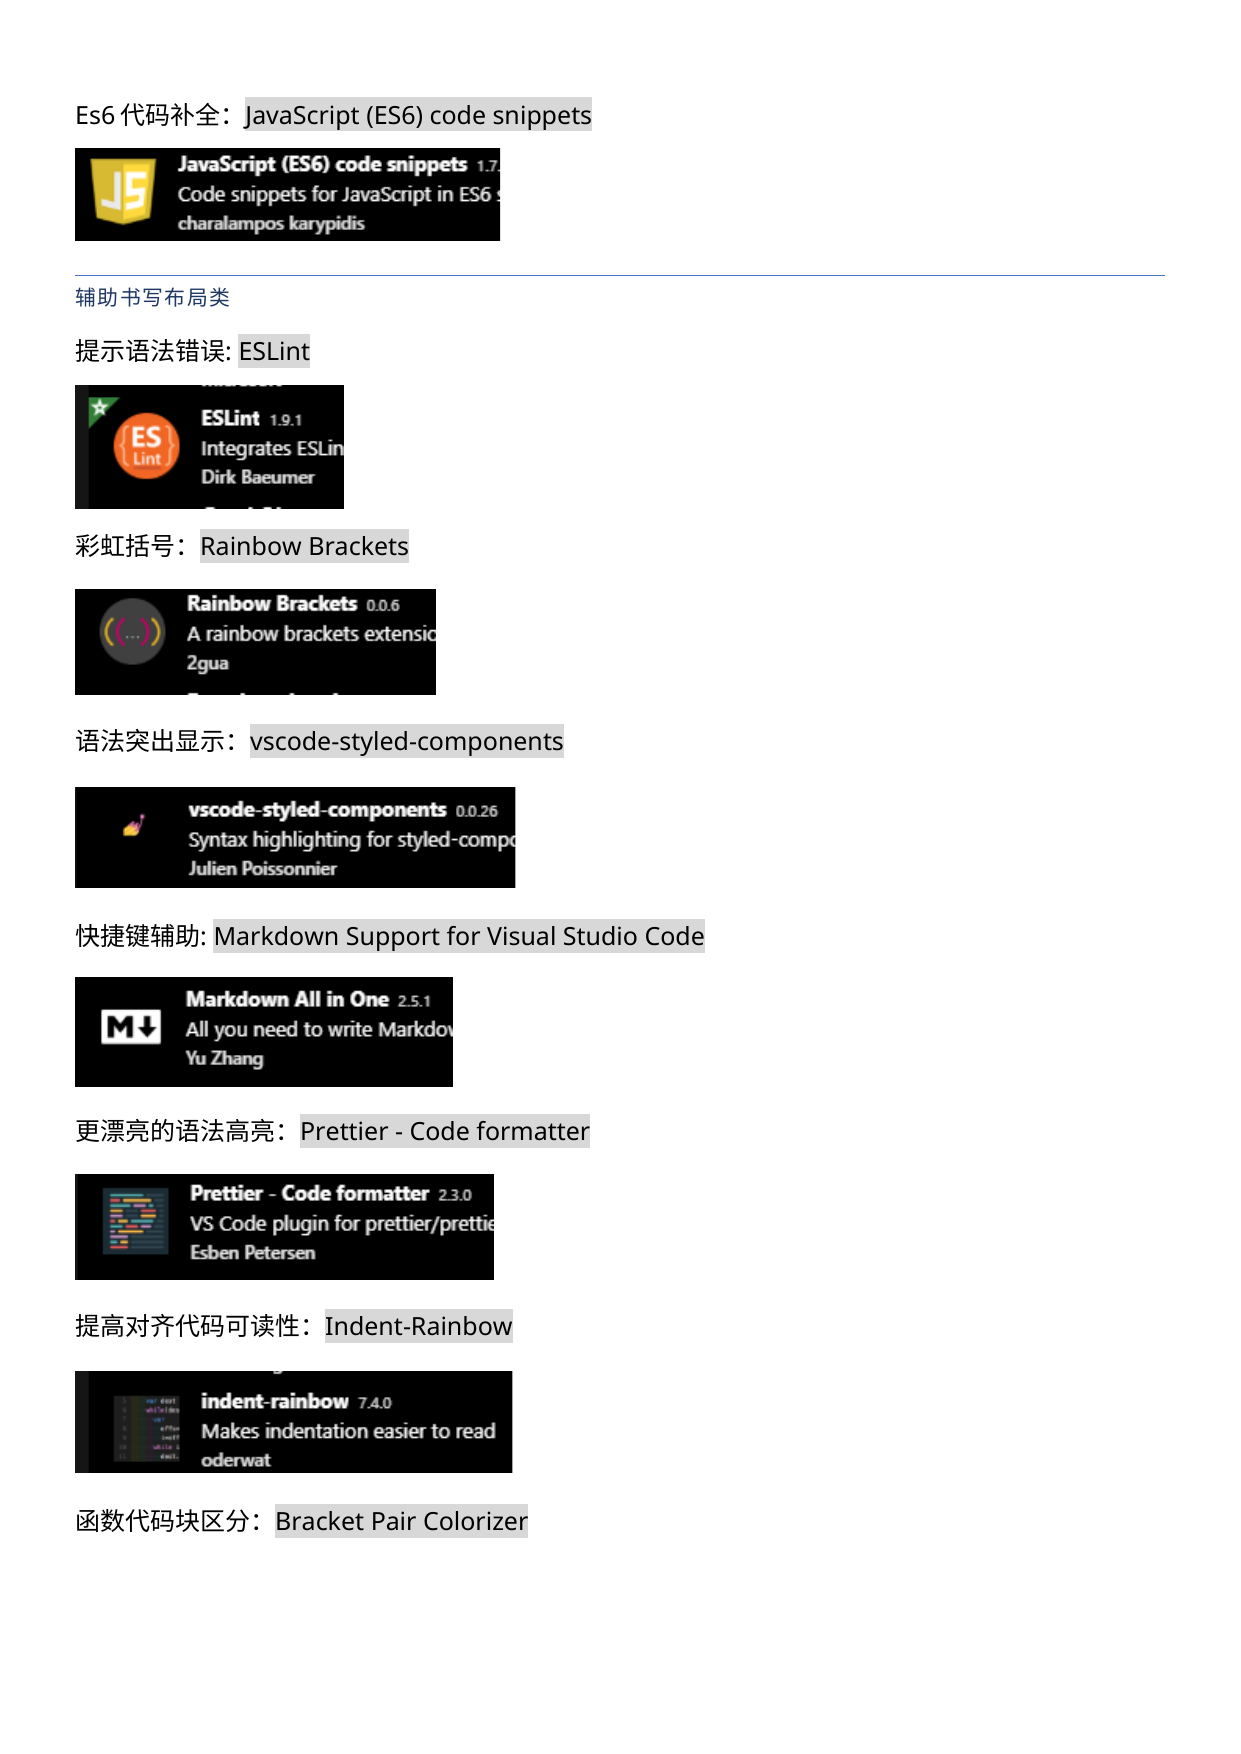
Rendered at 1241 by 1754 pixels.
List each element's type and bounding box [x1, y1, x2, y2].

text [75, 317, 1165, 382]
picture [75, 1371, 513, 1473]
picture [75, 385, 344, 509]
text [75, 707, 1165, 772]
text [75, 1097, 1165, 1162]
picture [75, 787, 516, 888]
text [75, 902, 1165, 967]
picture [75, 589, 436, 695]
picture [75, 977, 453, 1087]
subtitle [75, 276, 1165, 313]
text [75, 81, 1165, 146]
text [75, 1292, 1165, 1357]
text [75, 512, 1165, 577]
picture [75, 148, 501, 241]
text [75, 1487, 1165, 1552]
picture [75, 1174, 494, 1280]
